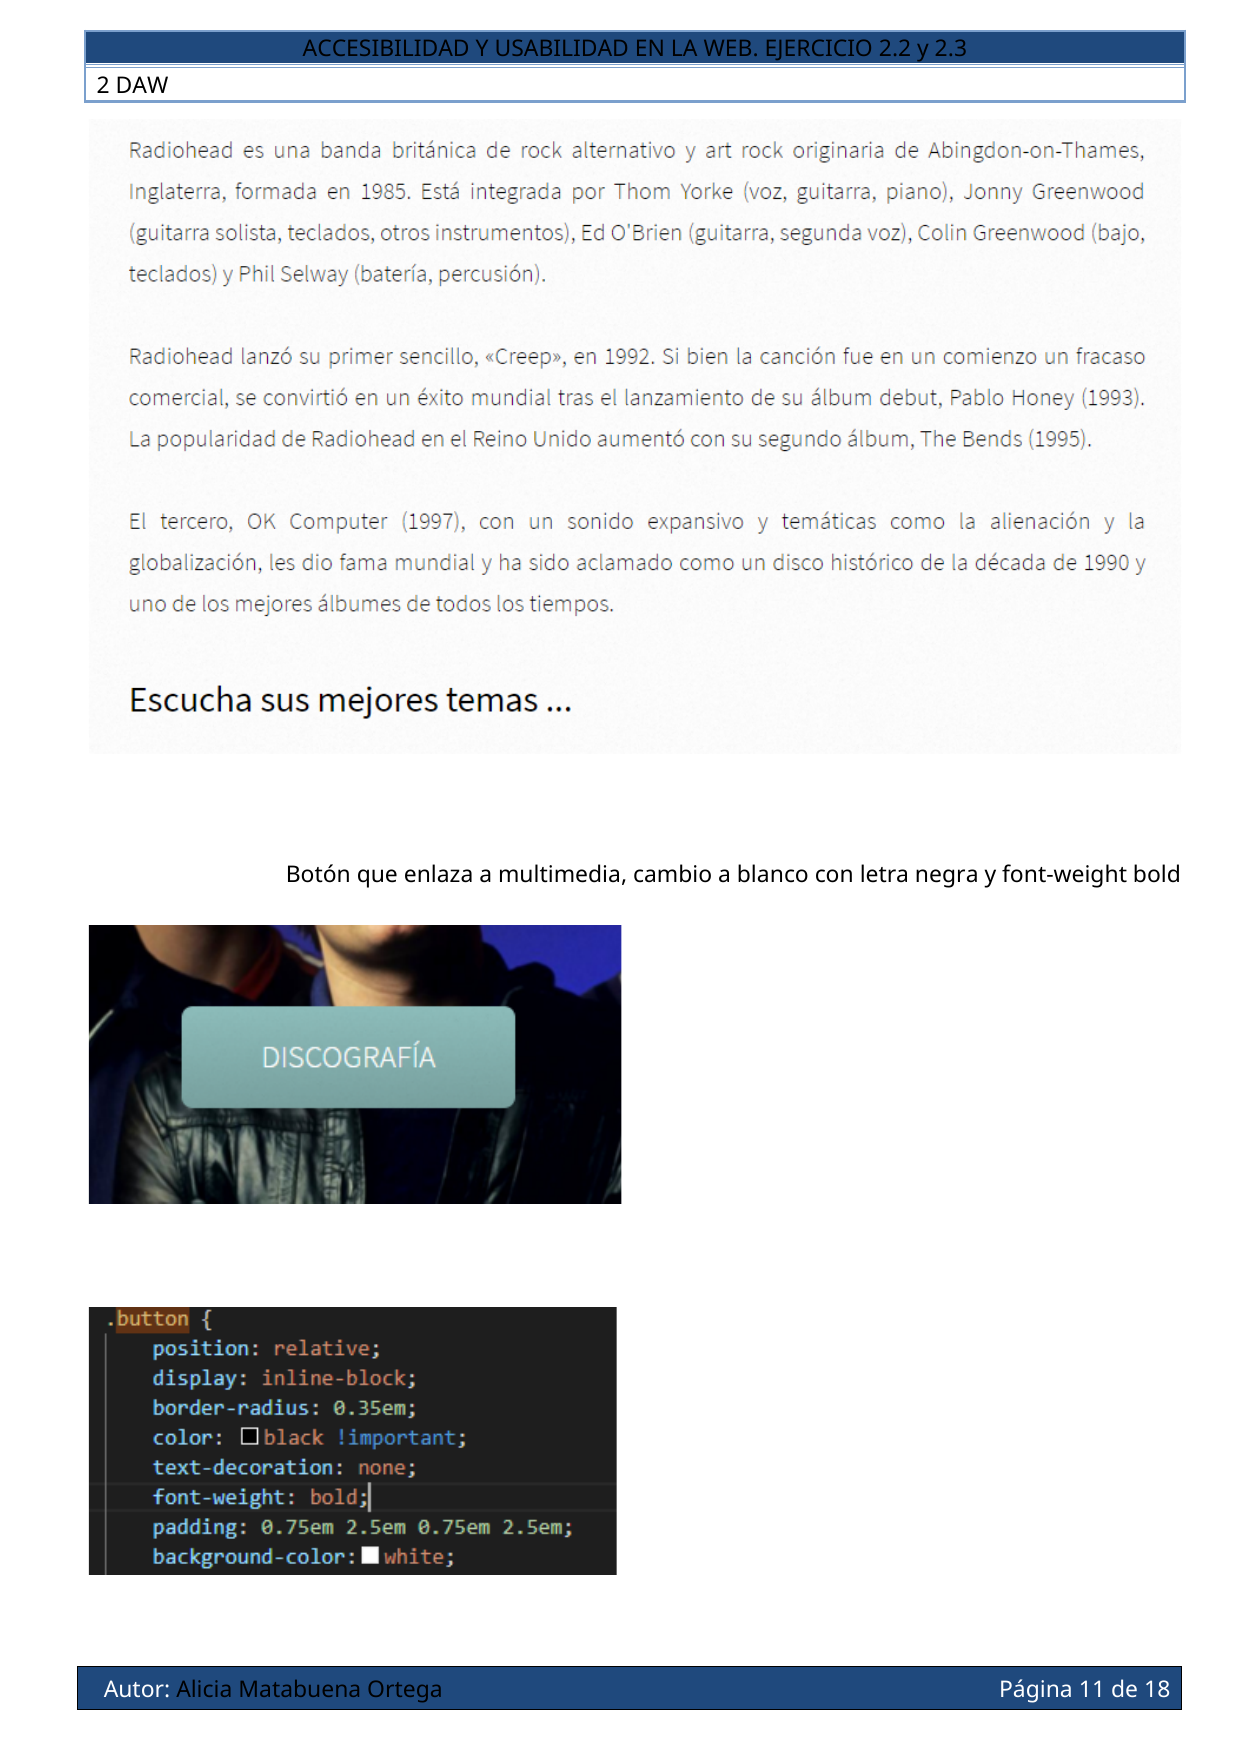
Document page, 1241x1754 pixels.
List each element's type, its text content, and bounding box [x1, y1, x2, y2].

picture [88, 925, 622, 1204]
picture [88, 119, 1182, 754]
text Botón que enlaza a multimedia, cambio a blanco con letra negra y font-weight bold [89, 857, 1181, 889]
picture [88, 1307, 617, 1575]
